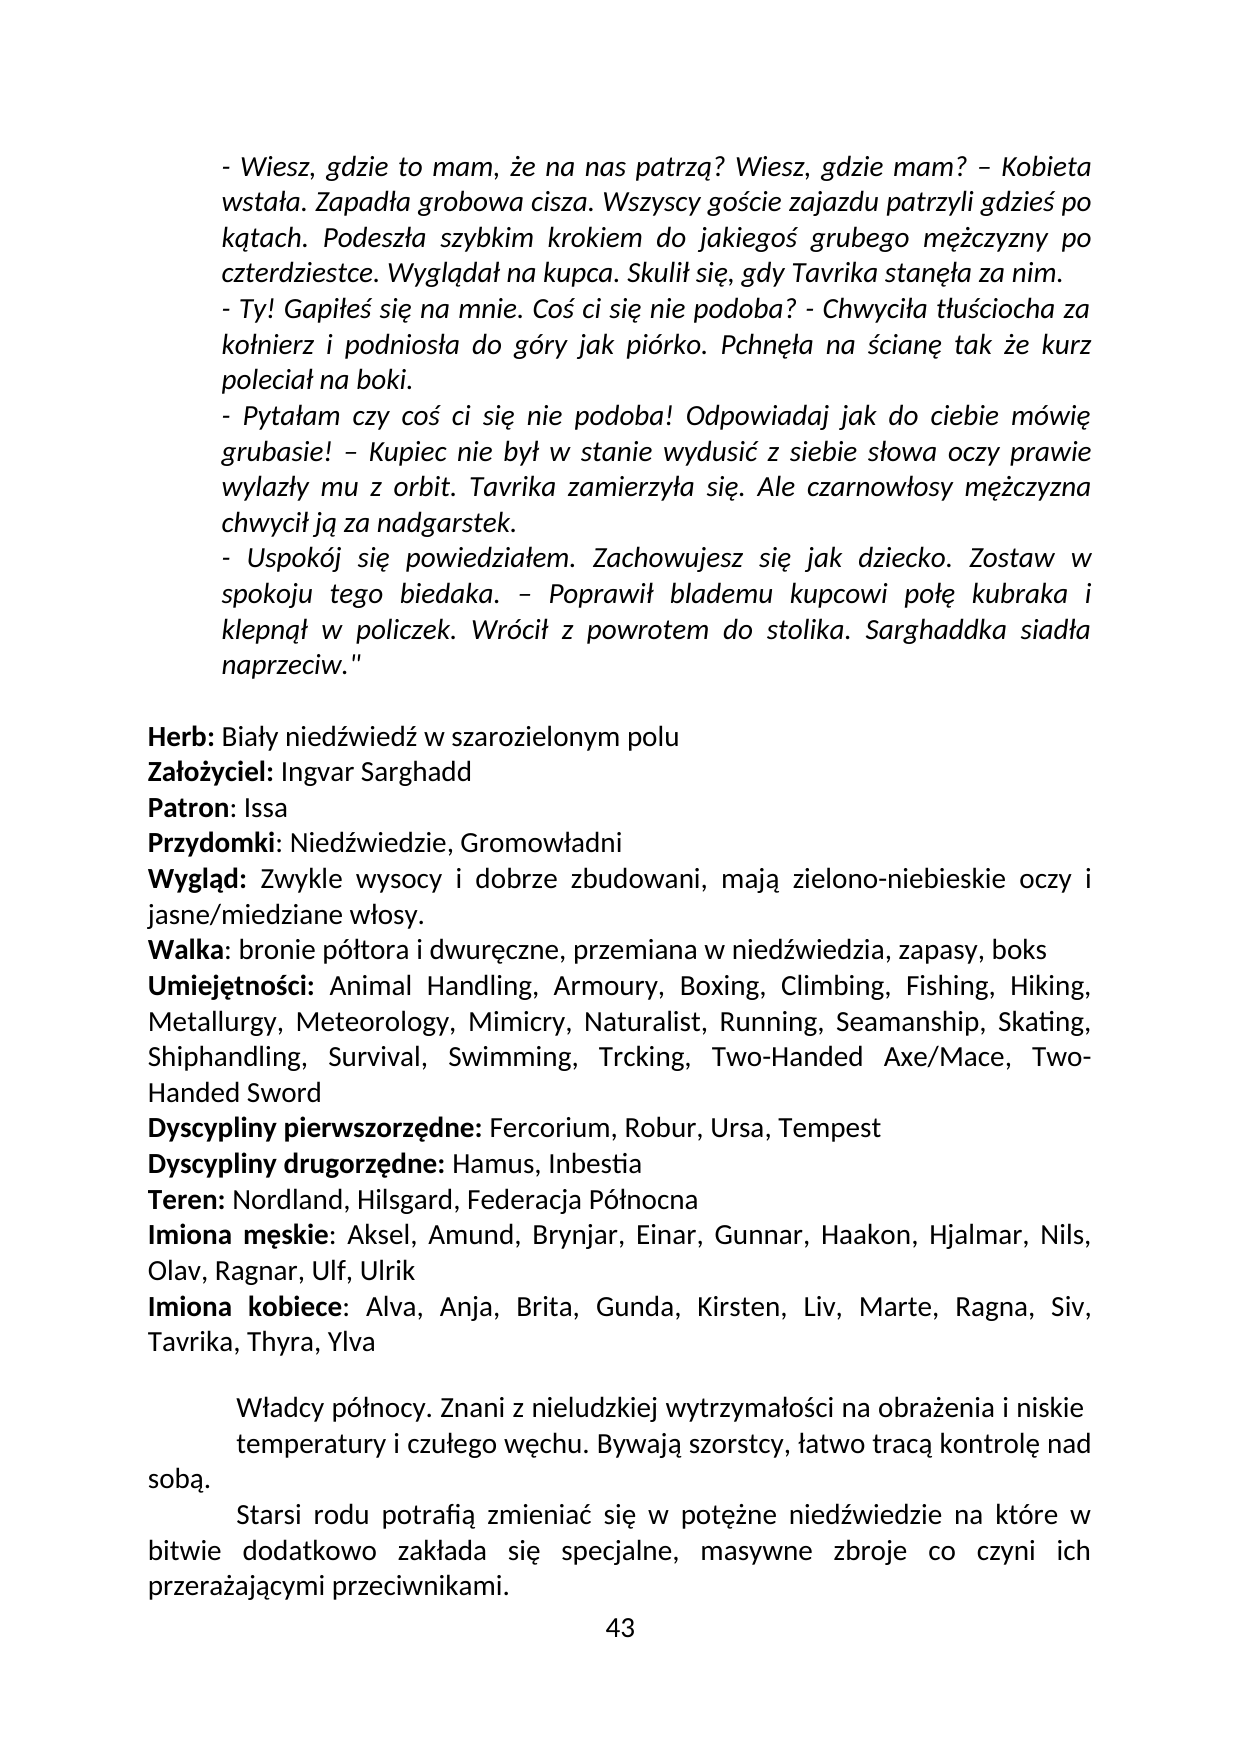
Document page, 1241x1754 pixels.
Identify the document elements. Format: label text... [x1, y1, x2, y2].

text Wygląd: Zwykle wysocy i dobrze zbudowani, mają zielono-niebieskie oczy i jasne/miedziane włosy. [148, 860, 1093, 931]
text - Ty! Gapiłeś się na mnie. Coś ci się nie podoba? - Chwyciła tłuściocha za kołnierz i podniosła do góry jak piórko. Pchnęła na ścianę tak że kurz poleciał na boki. [221, 290, 1093, 397]
text Przydomki: Niedźwiedzie, Gromowładni [148, 824, 1093, 860]
text Założyciel: Ingvar Sarghadd [148, 753, 1093, 789]
text Imiona męskie: Aksel, Amund, Brynjar, Einar, Gunnar, Haakon, Hjalmar, Nils, Olav, Ragnar, Ulf, Ulrik [148, 1216, 1093, 1288]
text Walka: bronie półtora i dwuręczne, przemiana w niedźwiedzia, zapasy, boks [148, 931, 1093, 967]
text - Pytałam czy coś ci się nie podoba! Odpowiadaj jak do ciebie mówię grubasie! – Kupiec nie był w stanie wydusić z siebie słowa oczy prawie wylazły mu z orbit. Tavrika zamierzyła się. Ale czarnowłosy mężczyzna chwycił ją za nadgarstek. [221, 397, 1093, 539]
text Dyscypliny pierwszorzędne: Fercorium, Robur, Ursa, Tempest [148, 1109, 1093, 1145]
text Teren: Nordland, Hilsgard, Federacja Północna [148, 1181, 1093, 1216]
text Władcy północy. Znani z nieludzkiej wytrzymałości na obrażenia i niskie temperatury i czułego węchu. Bywają szorstcy, łatwo tracą kontrolę nad sobą. [148, 1389, 1093, 1496]
text - Wiesz, gdzie to mam, że na nas patrzą? Wiesz, gdzie mam? – Kobieta wstała. Zapadła grobowa cisza. Wszyscy goście zajazdu patrzyli gdzieś po kątach. Podeszła szybkim krokiem do jakiegoś grubego mężczyzny po czterdziestce. Wyglądał na kupca. Skulił się, gdy Tavrika stanęła za nim. [221, 148, 1093, 290]
text Imiona kobiece: Alva, Anja, Brita, Gunda, Kirsten, Liv, Marte, Ragna, Siv, Tavrika, Thyra, Ylva [148, 1288, 1093, 1359]
text Umiejętności: Animal Handling, Armoury, Boxing, Climbing, Fishing, Hiking, Metallurgy, Meteorology, Mimicry, Naturalist, Running, Seamanship, Skating, Shiphandling, Survival, Swimming, Trcking, Two-Handed Axe/Mace, Two-Handed Sword [148, 967, 1093, 1109]
text Herb: Biały niedźwiedź w szarozielonym polu [148, 718, 1093, 753]
text - Uspokój się powiedziałem. Zachowujesz się jak dziecko. Zostaw w spokoju tego biedaka. – Poprawił blademu kupcowi połę kubraka i klepnął w policzek. Wrócił z powrotem do stolika. Sarghaddka siadła naprzeciw." [221, 539, 1093, 682]
text Patron: Issa [148, 789, 1093, 824]
text Starsi rodu potrafią zmieniać się w potężne niedźwiedzie na które w bitwie dodatkowo zakłada się specjalne, masywne zbroje co czyni ich przerażającymi przeciwnikami. [148, 1496, 1093, 1603]
text Dyscypliny drugorzędne: Hamus, Inbestia [148, 1145, 1093, 1181]
